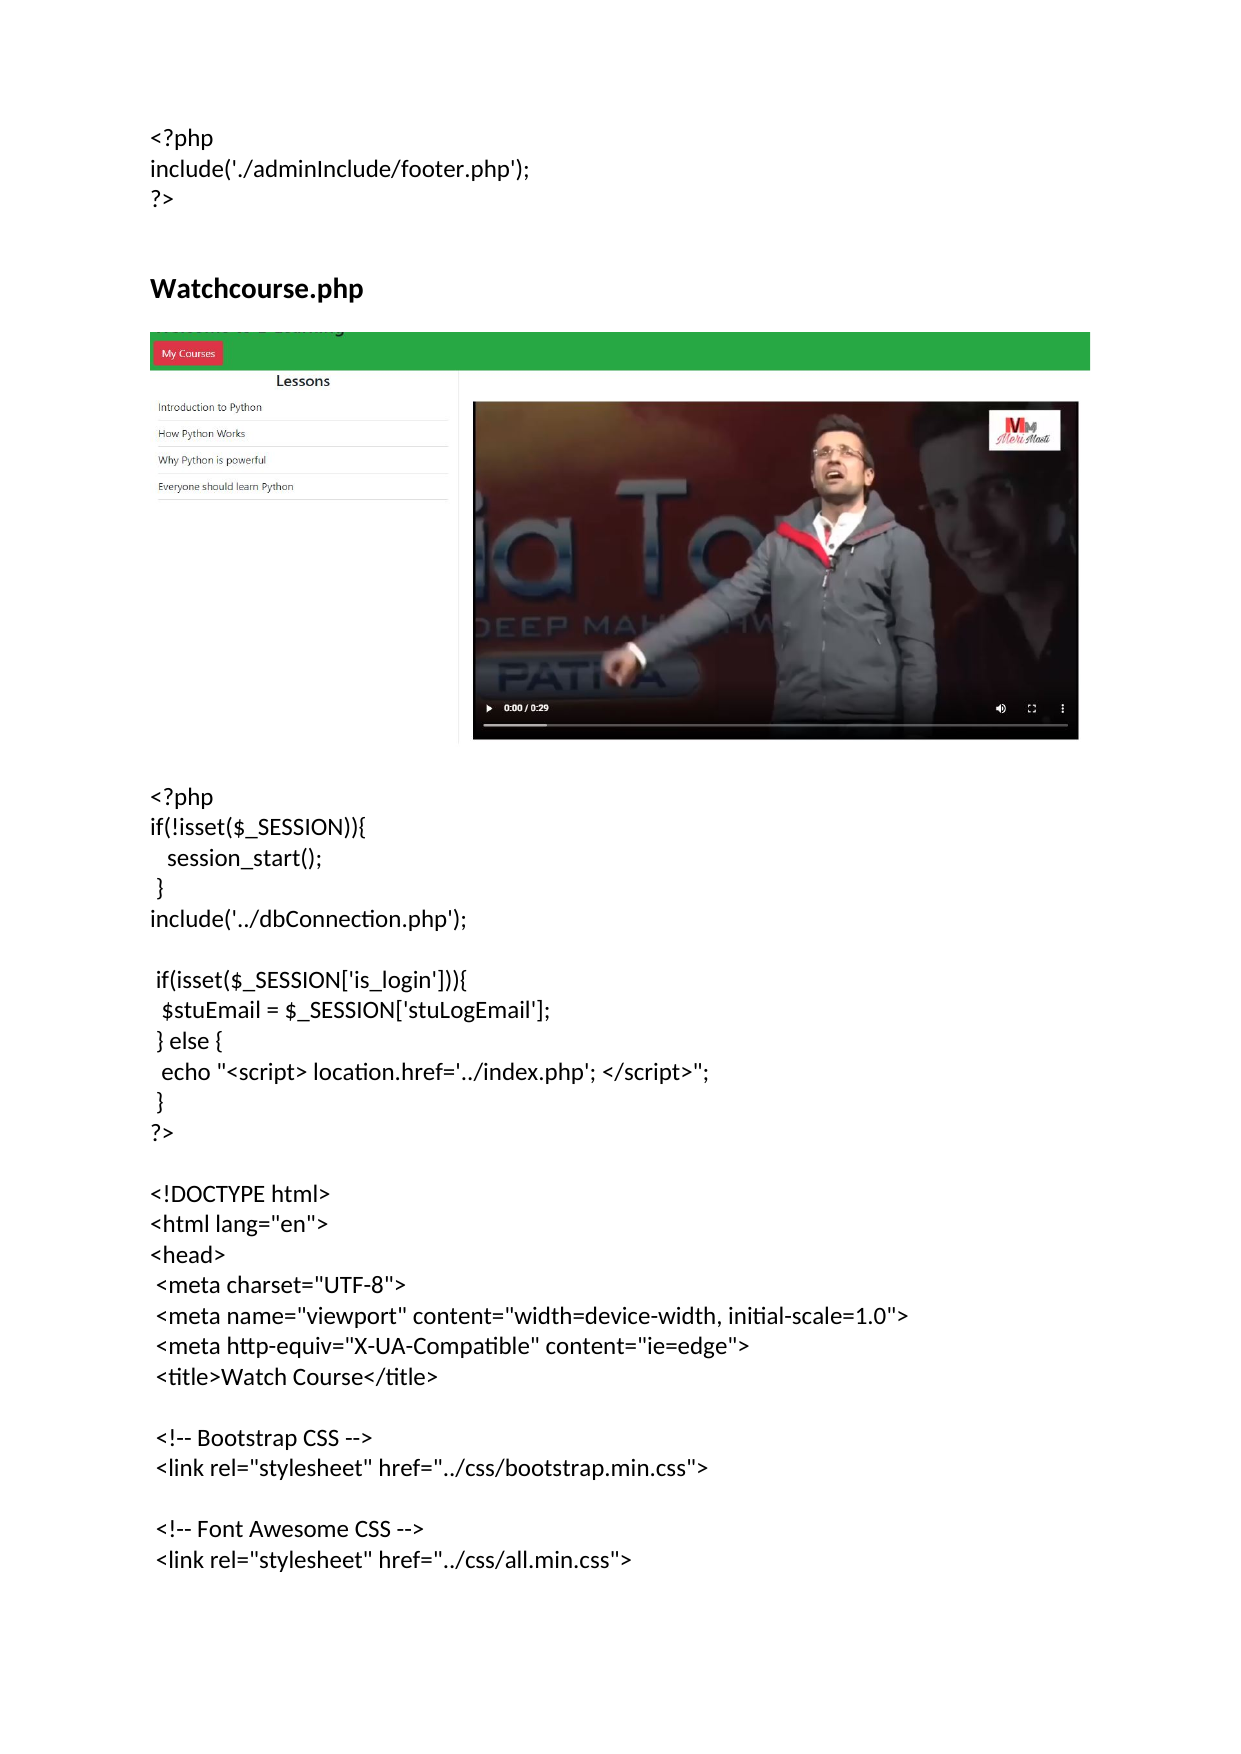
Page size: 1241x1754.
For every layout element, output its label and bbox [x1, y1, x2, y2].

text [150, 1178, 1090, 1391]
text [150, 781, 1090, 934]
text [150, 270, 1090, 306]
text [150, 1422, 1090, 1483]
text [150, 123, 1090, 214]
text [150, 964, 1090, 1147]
picture [150, 332, 1091, 756]
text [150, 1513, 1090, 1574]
